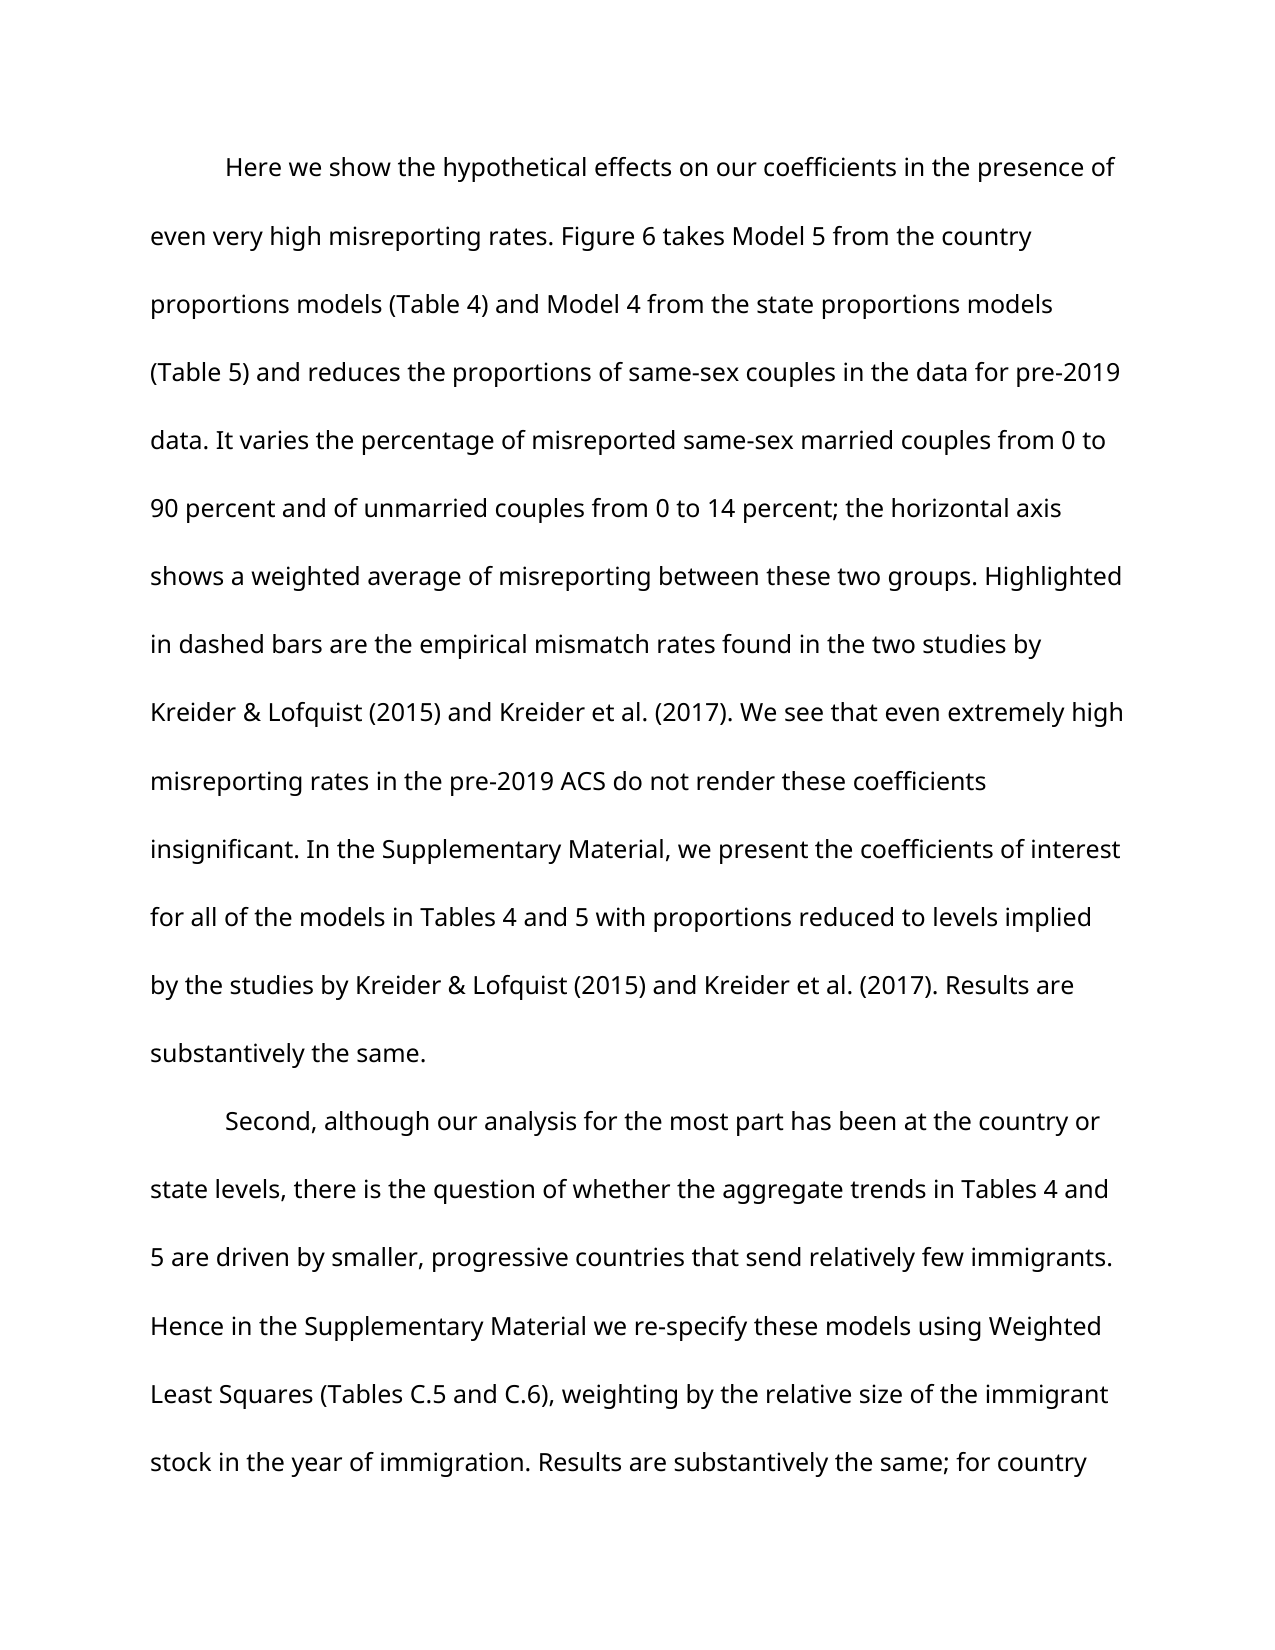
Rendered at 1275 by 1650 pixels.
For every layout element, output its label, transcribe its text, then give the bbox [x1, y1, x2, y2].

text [150, 1104, 1125, 1478]
text Here we show the hypothetical effects on our coefficients in the presence of even very high misreporting rates. Figure 6 takes Model 5 from the country proportions models (Table 4) and Model 4 from the state proportions models (Table 5) and reduces the proportions of same-sex couples in the data for pre-2019 data. It varies the percentage of misreported same-sex married couples from 0 to 90 percent and of unmarried couples from 0 to 14 percent; the horizontal axis shows a weighted average of misreporting between these two groups. Highlighted in dashed bars are the empirical mismatch rates found in the two studies by Kreider & Lofquist (2015) and Kreider et al. (2017). We see that even extremely high misreporting rates in the pre-2019 ACS do not render these coefficients insignificant. In the Supplementary Material, we present the coefficients of interest for all of the models in Tables 4 and 5 with proportions reduced to levels implied by the studies by Kreider & Lofquist (2015) and Kreider et al. (2017). Results are substantively the same. [150, 150, 1125, 1070]
